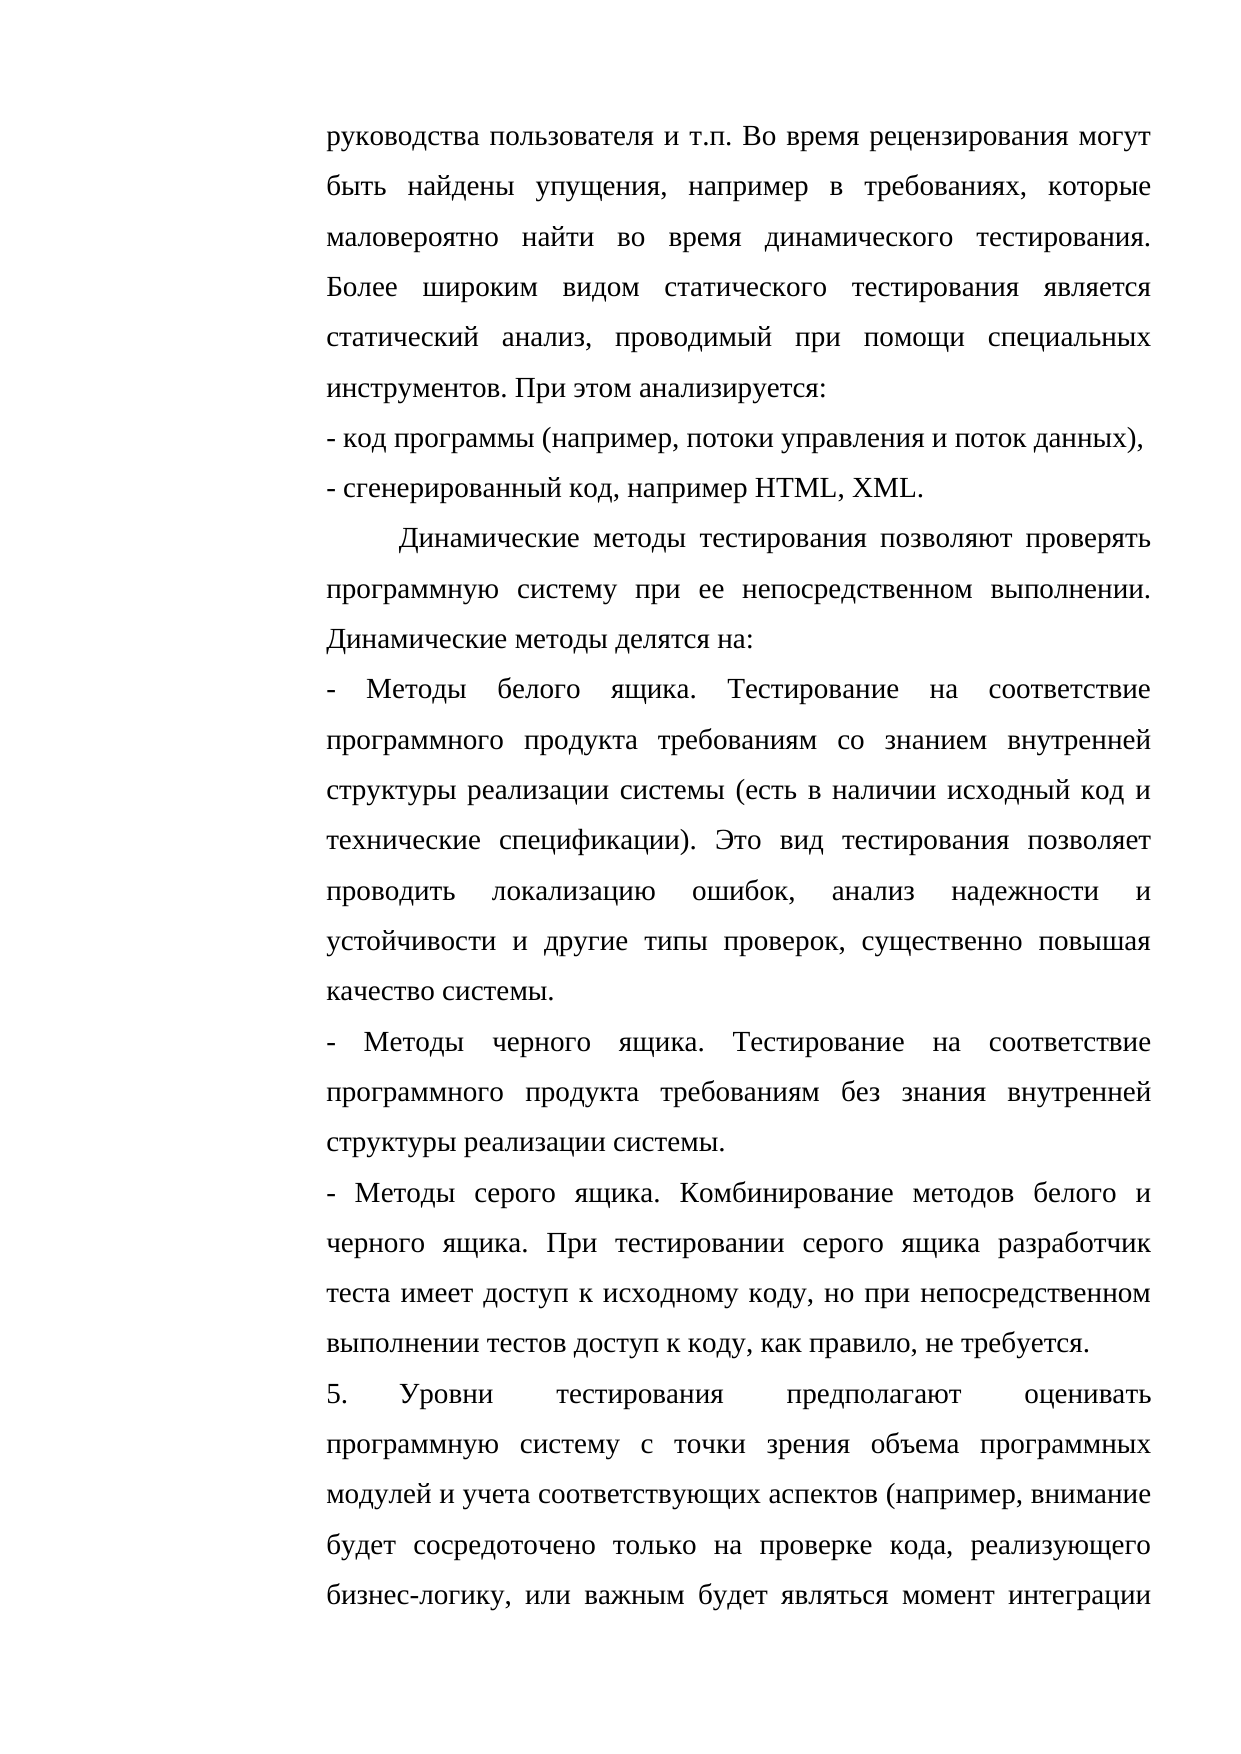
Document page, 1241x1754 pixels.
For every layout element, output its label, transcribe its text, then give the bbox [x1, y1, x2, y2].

list - сгенерированный код, например HTML, XML. [326, 470, 1152, 504]
list Динамические методы тестирования позволяют проверять программную систему при ее непосредственном выполнении. Динамические методы делятся на: [326, 521, 1152, 655]
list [326, 1376, 1152, 1611]
list - Методы серого ящика. Комбинирование методов белого и черного ящика. При тестировании серого ящика разработчик теста имеет доступ к исходному коду, но при непосредственном выполнении тестов доступ к коду, как правило, не требуется. [326, 1175, 1152, 1359]
list - код программы (например, потоки управления и поток данных), [326, 420, 1152, 453]
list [326, 118, 1152, 403]
list - Методы черного ящика. Тестирование на соответствие программного продукта требованиям без знания внутренней структуры реализации системы. [326, 1024, 1152, 1158]
list - Методы белого ящика. Тестирование на соответствие программного продукта требованиям со знанием внутренней структуры реализации системы (есть в наличии исходный код и технические спецификации). Это вид тестирования позволяет проводить локализацию ошибок, анализ надежности и устойчивости и другие типы проверок, существенно повышая качество системы. [326, 672, 1152, 1007]
